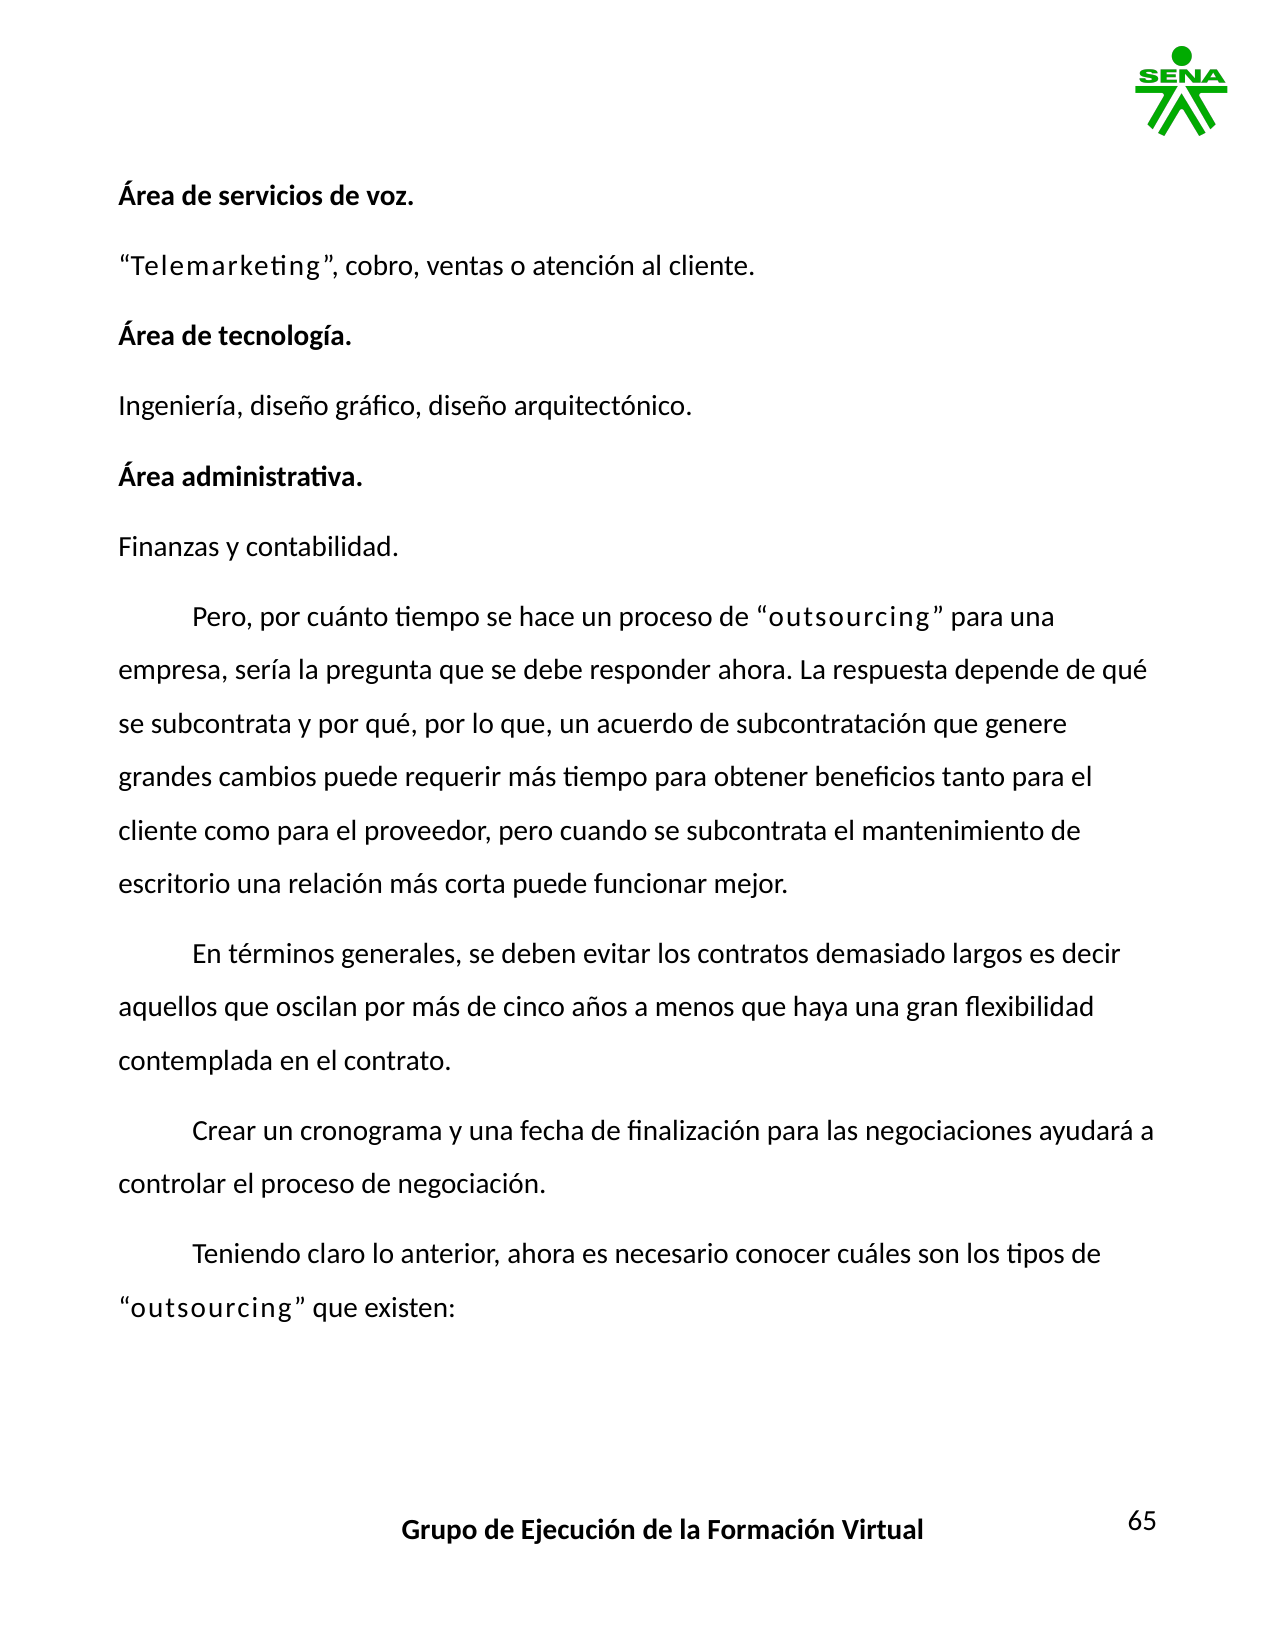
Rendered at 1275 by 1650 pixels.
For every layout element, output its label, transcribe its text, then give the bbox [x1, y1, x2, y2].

text Finanzas y contabilidad. [118, 528, 1157, 563]
text Ingeniería, diseño gráfico, diseño arquitectónico. [118, 387, 1157, 423]
text Teniendo claro lo anterior, ahora es necesario conocer cuáles son los tipos de “outsourcing” que existen: [118, 1236, 1157, 1325]
text Crear un cronograma y una fecha de finalización para las negociaciones ayudará a controlar el proceso de negociación. [118, 1112, 1157, 1201]
picture [1135, 46, 1228, 136]
text Pero, por cuánto tiempo se hace un proceso de “outsourcing” para una empresa, sería la pregunta que se debe responder ahora. La respuesta depende de qué se subcontrata y por qué, por lo que, un acuerdo de subcontratación que genere grandes cambios puede requerir más tiempo para obtener beneficios tanto para el cliente como para el proveedor, pero cuando se subcontrata el mantenimiento de escritorio una relación más corta puede funcionar mejor. [118, 598, 1157, 901]
text Área de tecnología. [118, 317, 1157, 353]
text Área administrativa. [118, 458, 1157, 493]
text Área de servicios de voz. [118, 177, 1157, 213]
text En términos generales, se deben evitar los contratos demasiado largos es decir aquellos que oscilan por más de cinco años a menos que haya una gran flexibilidad contemplada en el contrato. [118, 935, 1157, 1078]
text “Telemarketing”, cobro, ventas o atención al cliente. [118, 247, 1157, 283]
